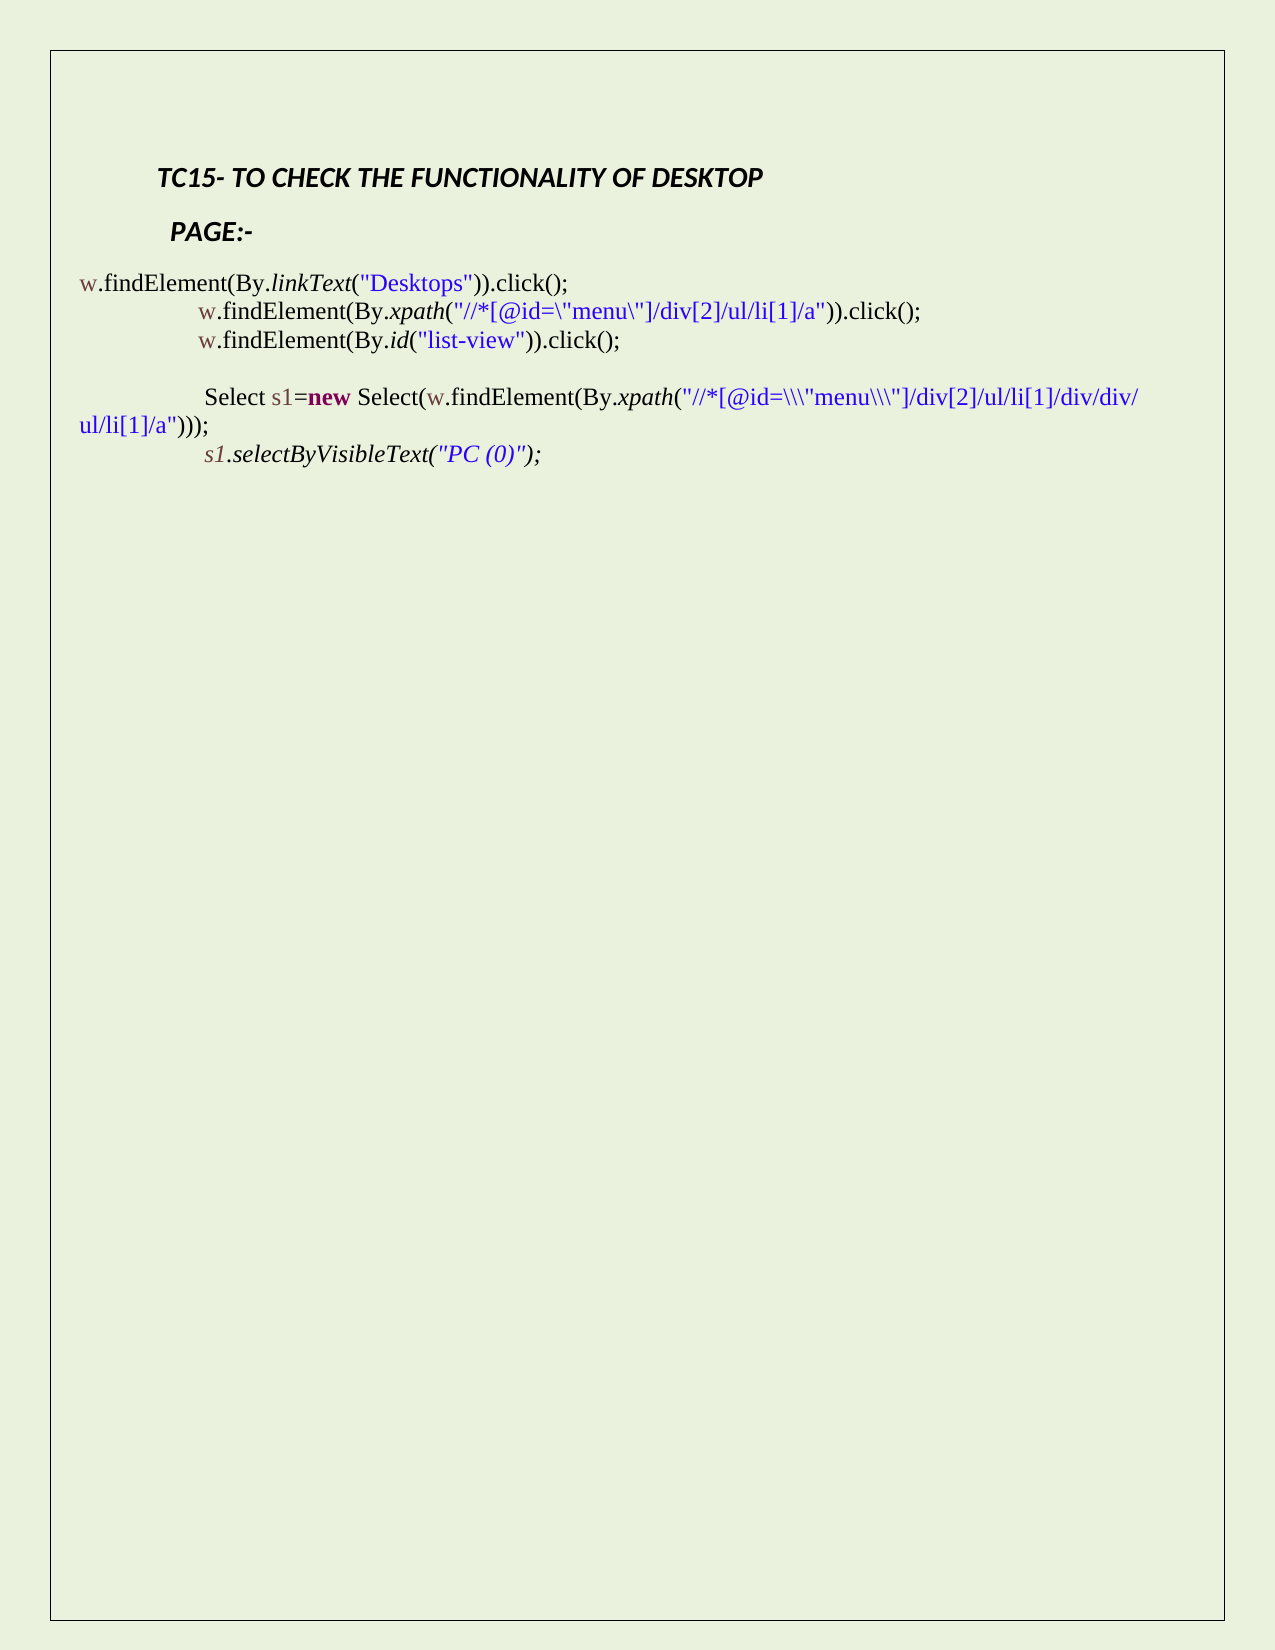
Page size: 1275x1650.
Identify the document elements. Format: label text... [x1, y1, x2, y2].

text w.findElement(By.id("list-view")).click(); [79, 325, 1158, 354]
text w.findElement(By.xpath("//*[@id=\"menu\"]/div[2]/ul/li[1]/a")).click(); [79, 296, 1158, 325]
text TC15- TO CHECK THE FUNCTIONALITY OF DESKTOP PAGE:- [157, 159, 764, 249]
text w.findElement(By.linkText("Desktops")).click(); [79, 268, 1158, 296]
text s1.selectByVisibleText("PC (0)"); [79, 439, 764, 468]
text Select s1=new Select(w.findElement(By.xpath("//*[@id=\\\"menu\\\"]/div[2]/ul/li[1]/div/div/ul/li[1]/a"))); [79, 382, 1158, 439]
